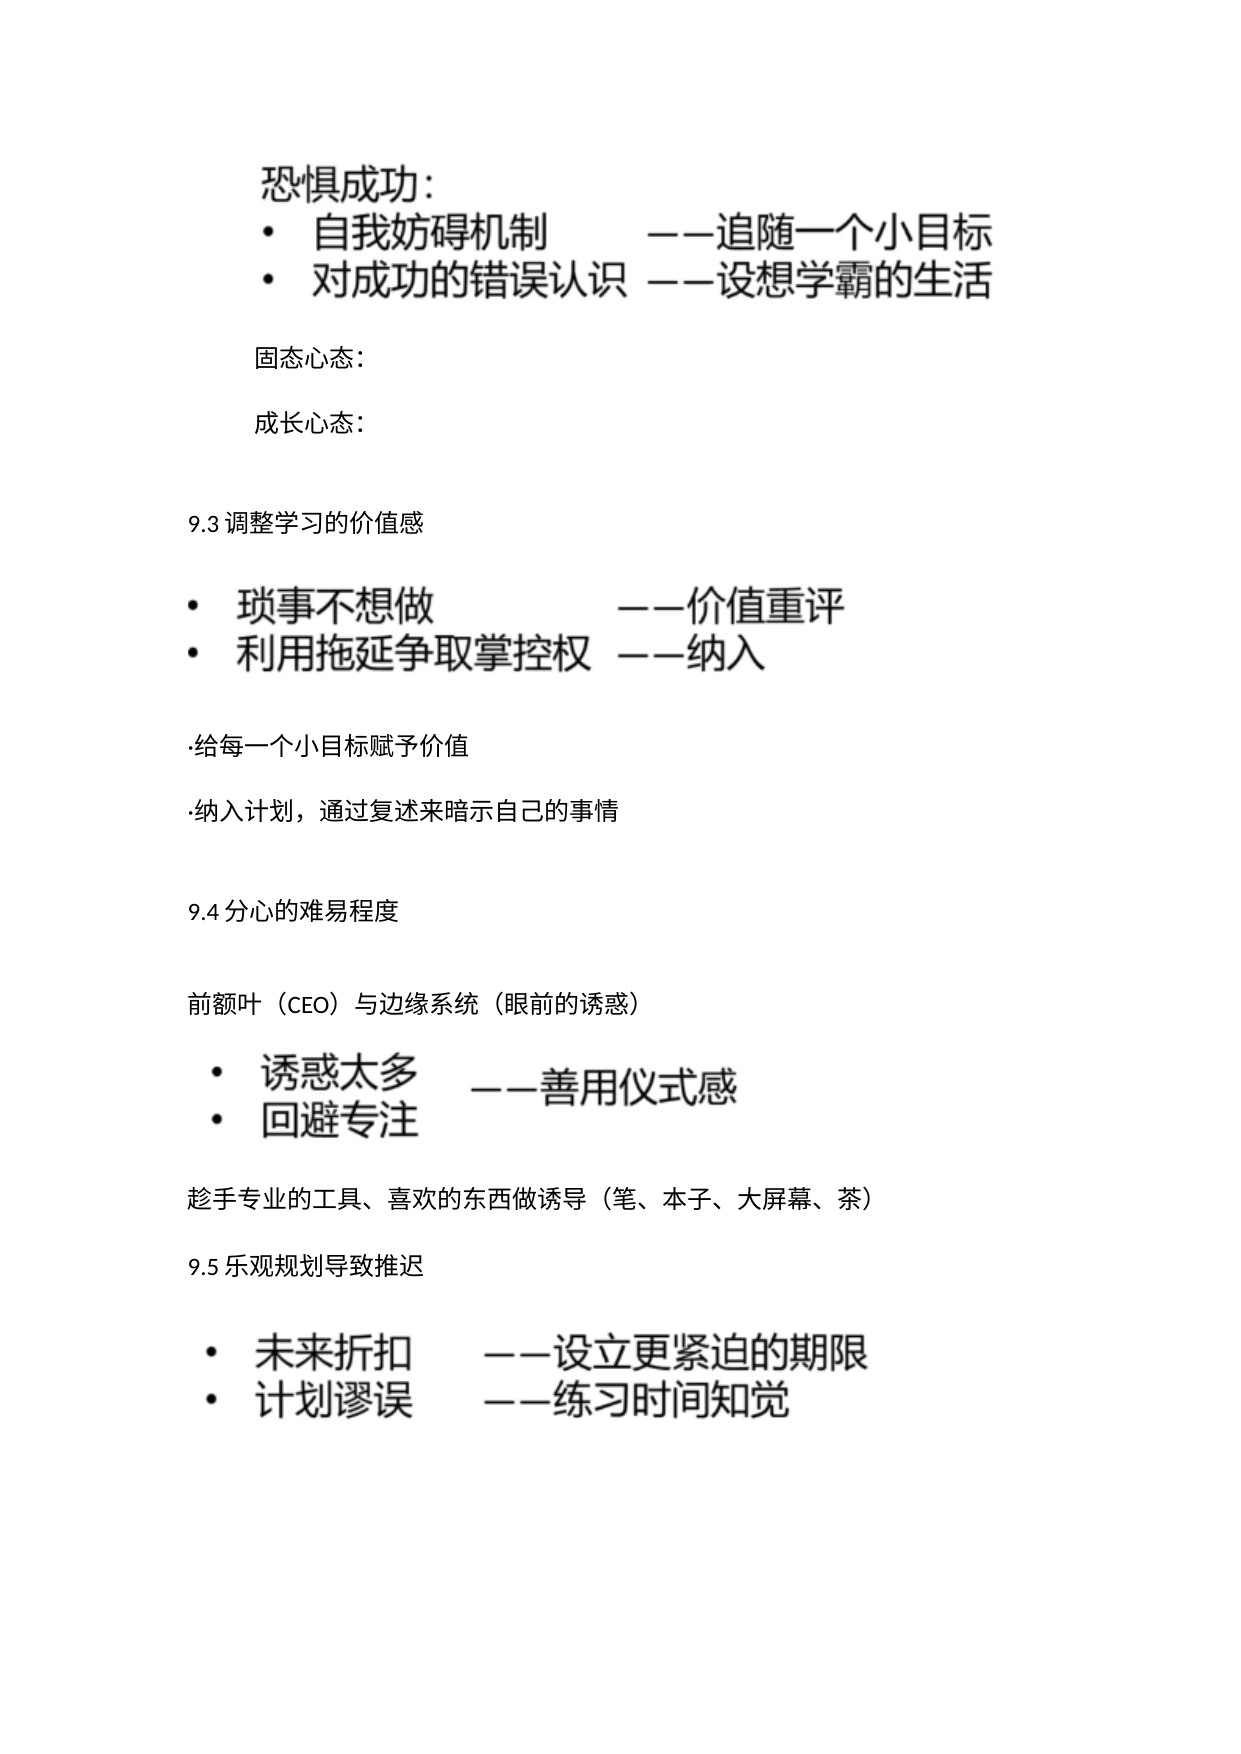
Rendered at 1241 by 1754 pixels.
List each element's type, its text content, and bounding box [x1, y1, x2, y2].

text ·给每一个小目标赋予价值 [187, 712, 1053, 777]
picture [187, 1325, 894, 1427]
subtitle 9.3调整学习的价值感 [187, 489, 1053, 554]
text 固态心态： [187, 324, 1053, 389]
text 前额叶（CEO）与边缘系统（眼前的诱惑） [187, 970, 1053, 1035]
picture [187, 582, 864, 681]
text ·纳入计划，通过复述来暗示自己的事情 [187, 777, 1053, 842]
picture [254, 162, 1011, 316]
picture [187, 1035, 749, 1149]
text 成长心态： [187, 389, 1053, 454]
subtitle 9.5乐观规划导致推迟 [187, 1232, 1053, 1297]
subtitle 9.4分心的难易程度 [187, 877, 1053, 942]
text 趁手专业的工具、喜欢的东西做诱导（笔、本子、大屏幕、茶） [187, 1165, 1053, 1230]
